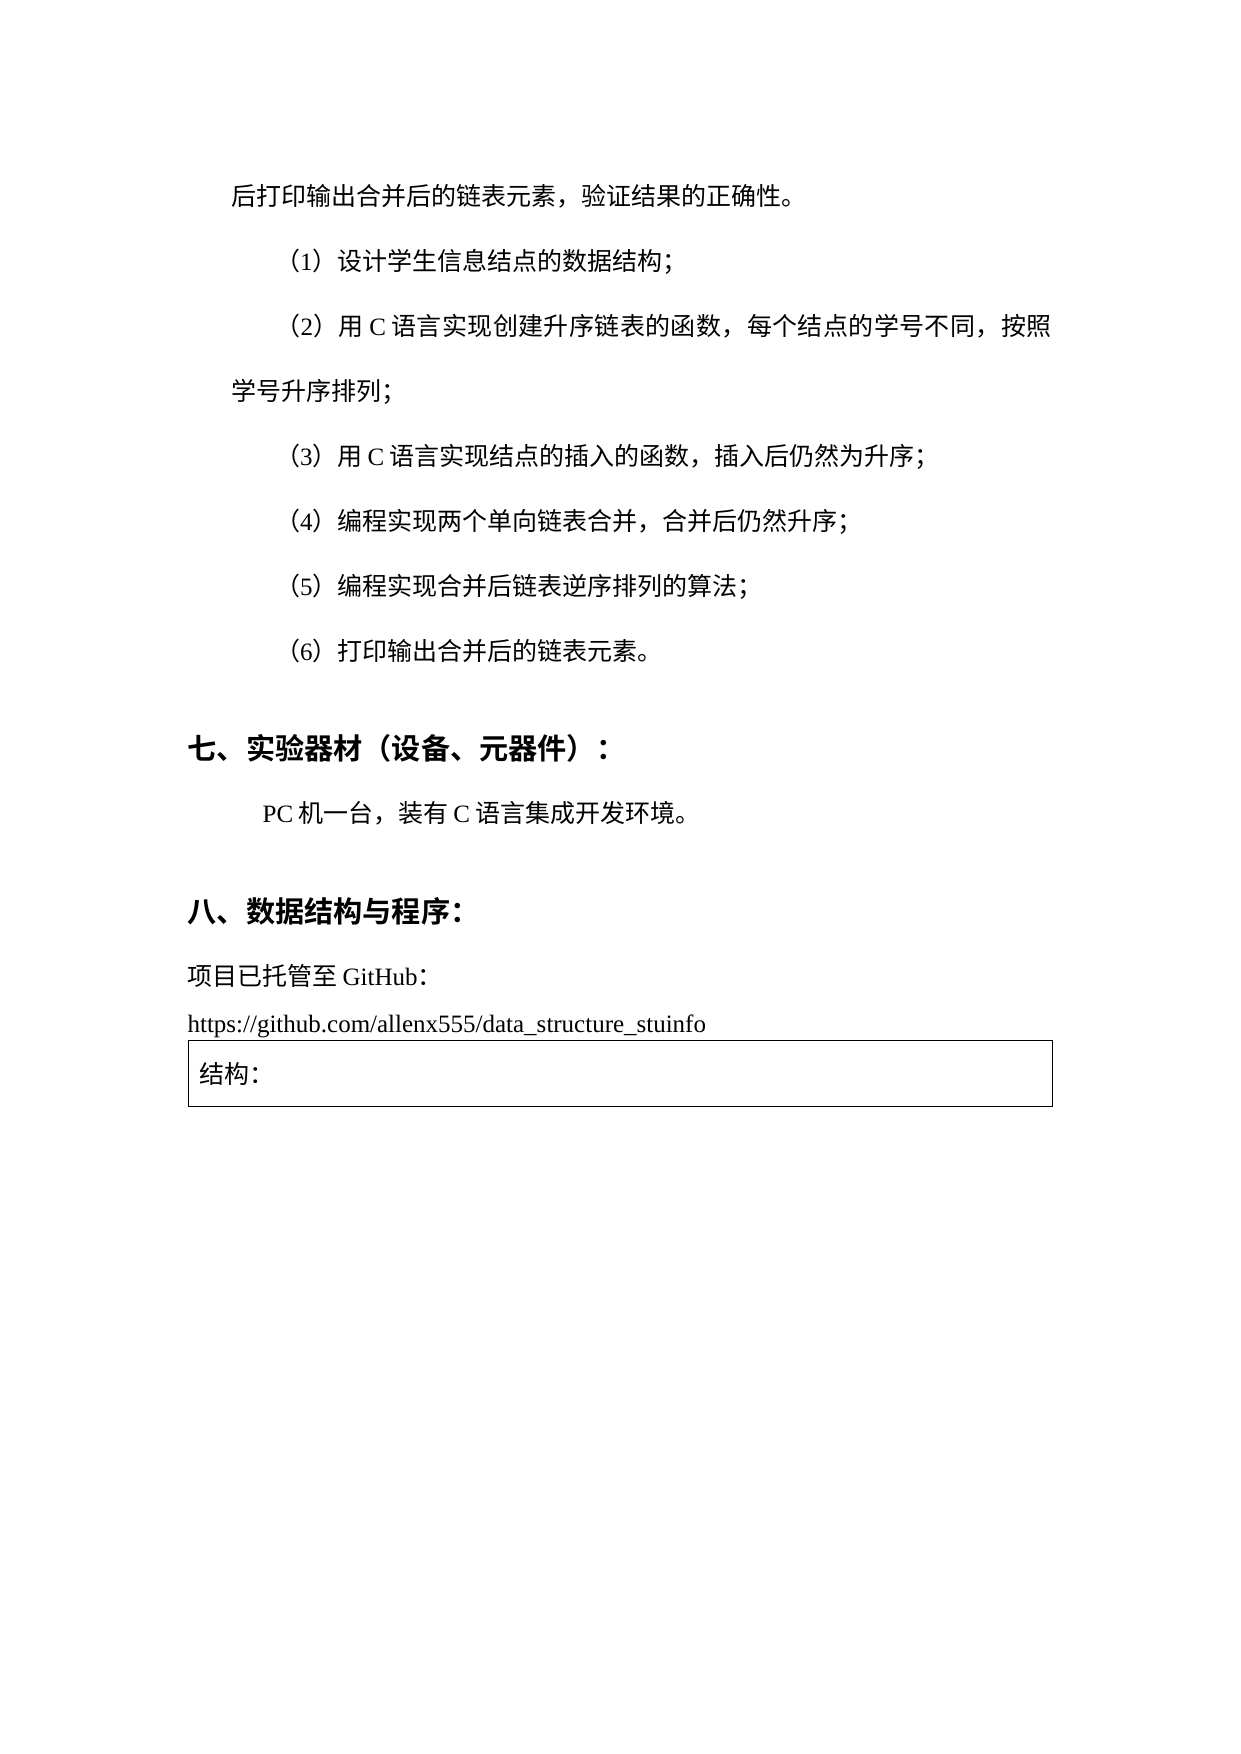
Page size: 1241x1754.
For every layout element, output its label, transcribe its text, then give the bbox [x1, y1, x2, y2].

text （4）编程实现两个单向链表合并，合并后仍然升序； [231, 487, 1053, 552]
text （1）设计学生信息结点的数据结构； [231, 227, 1053, 292]
text （6）打印输出合并后的链表元素。 [231, 617, 1053, 682]
text 八、数据结构与程序： [187, 877, 1053, 942]
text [231, 162, 1053, 227]
text （3）用C语言实现结点的插入的函数，插入后仍然为升序； [231, 422, 1053, 487]
text 项目已托管至GitHub： [187, 942, 1053, 1007]
text （5）编程实现合并后链表逆序排列的算法； [231, 552, 1053, 617]
table_header 结构： [189, 1041, 1052, 1106]
text https://github.com/allenx555/data_structure_stuinfo [187, 1007, 1053, 1039]
text 七、实验器材（设备、元器件）： [187, 714, 1053, 779]
text （2）用C语言实现创建升序链表的函数，每个结点的学号不同，按照学号升序排列； [231, 292, 1053, 422]
text PC机一台，装有C语言集成开发环境。 [187, 779, 1053, 844]
